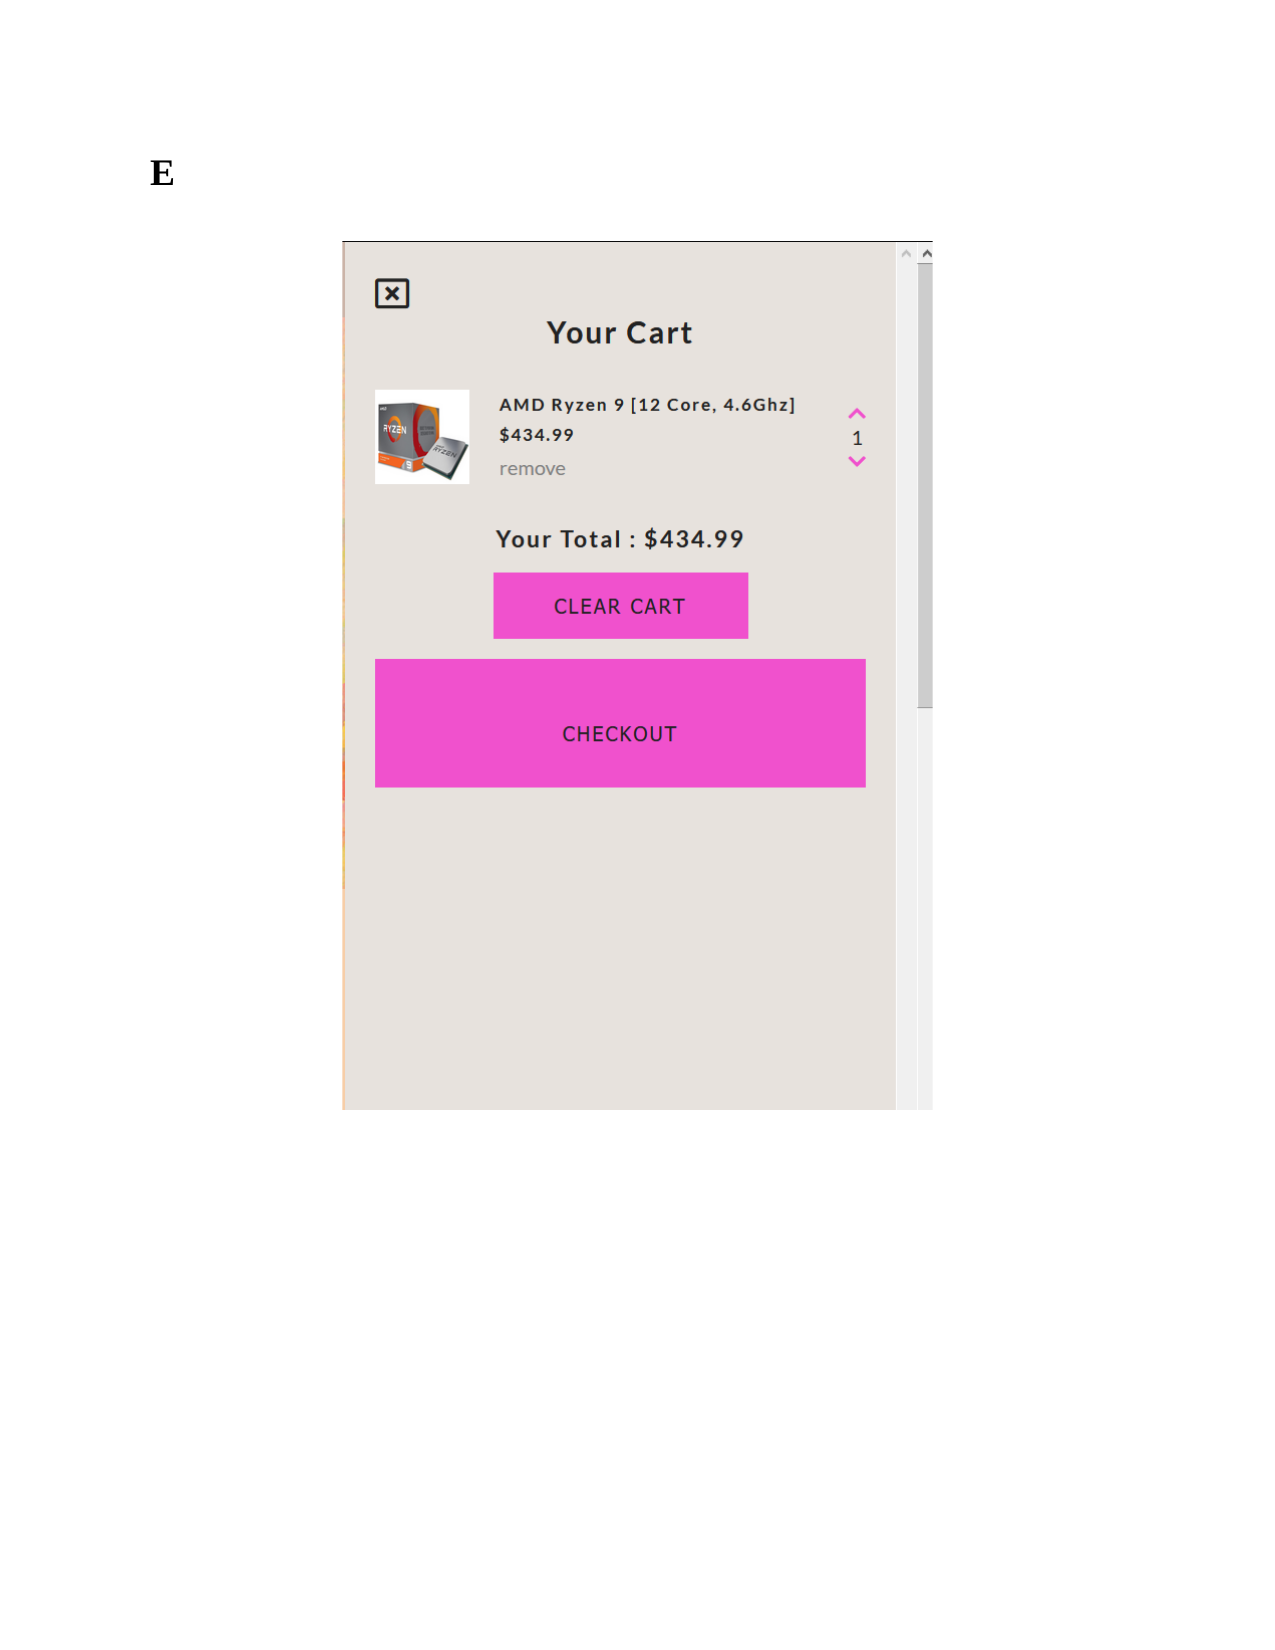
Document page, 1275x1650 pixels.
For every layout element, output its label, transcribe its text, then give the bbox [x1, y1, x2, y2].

picture [342, 241, 933, 1110]
text E [150, 150, 1125, 193]
